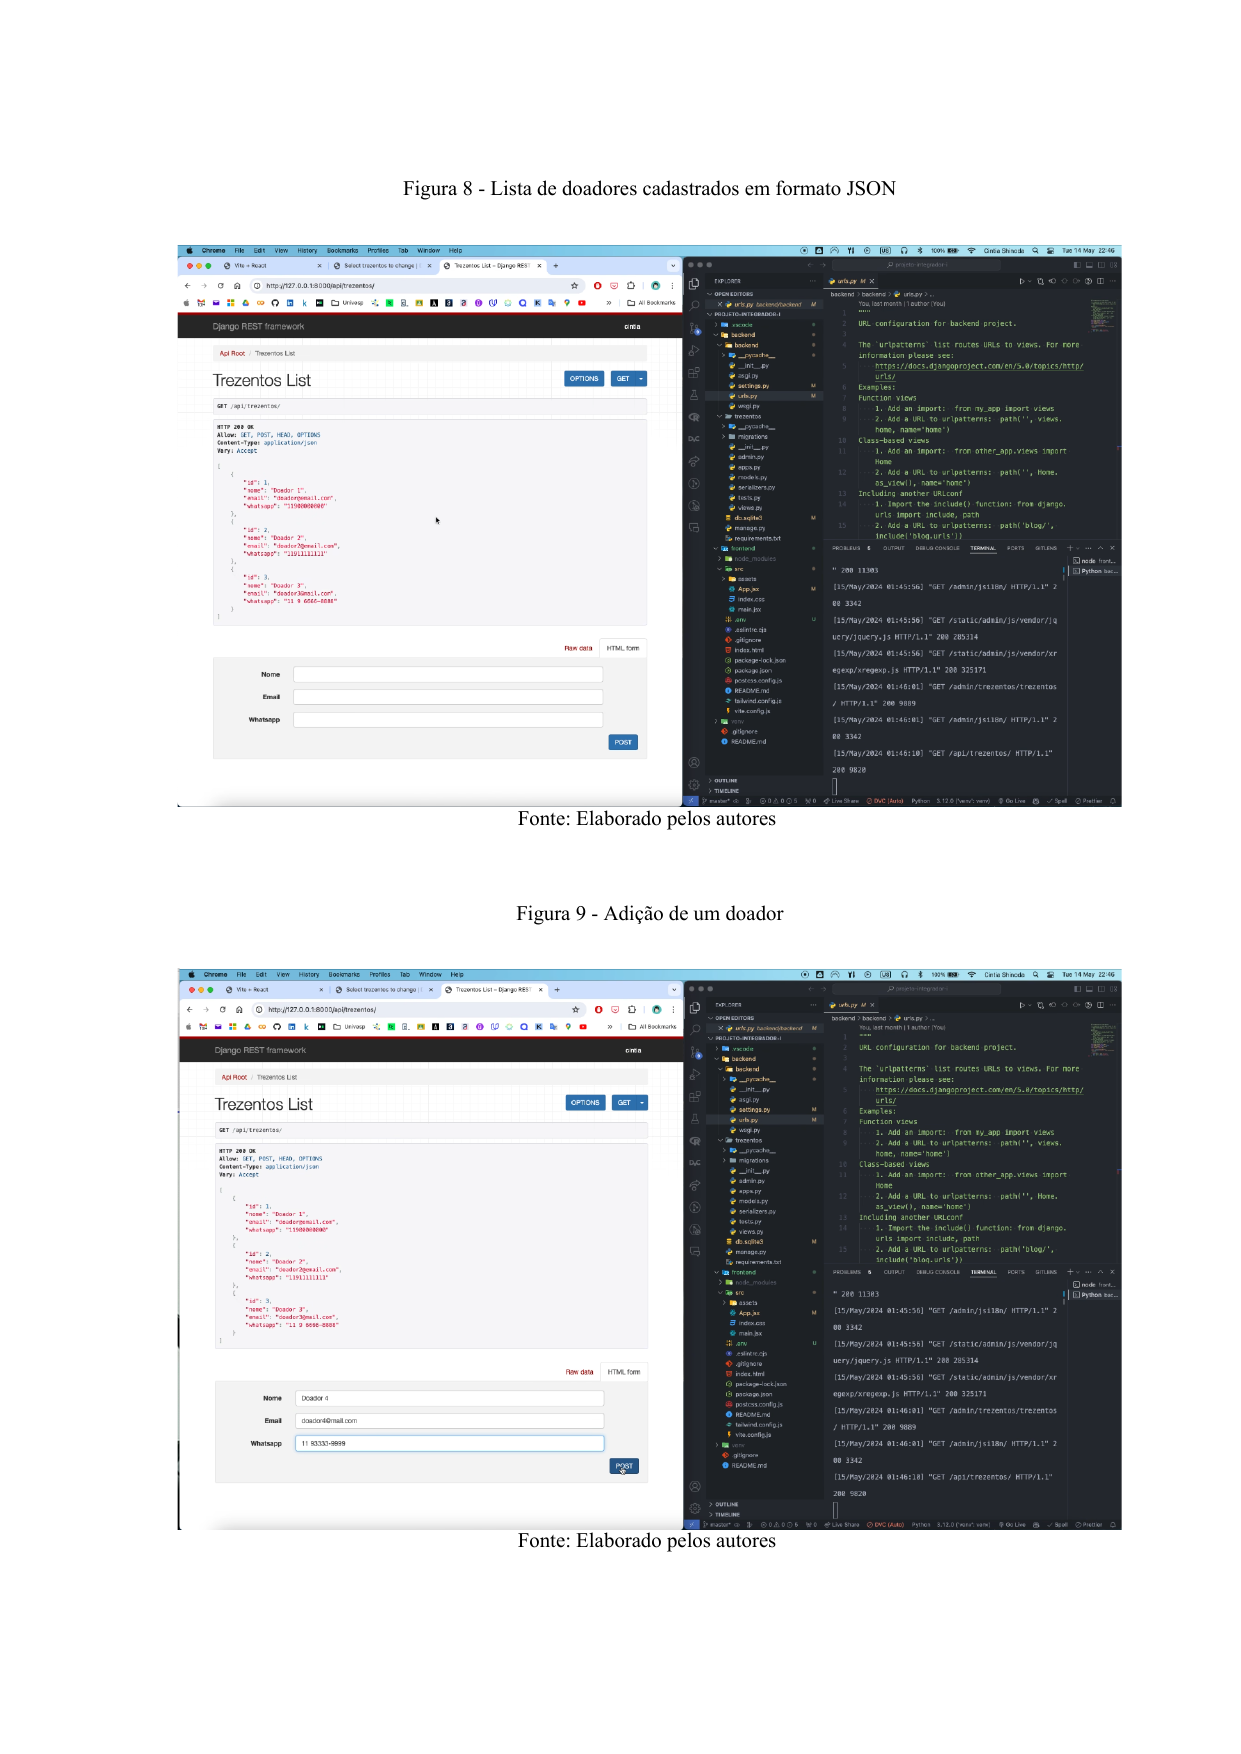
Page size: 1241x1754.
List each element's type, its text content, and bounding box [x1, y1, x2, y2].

picture [177, 968, 1122, 1530]
text Figura 9 - Adição de um doador [177, 902, 1122, 925]
text Figura 8 - Lista de doadores cadastrados em formato JSON [177, 177, 1122, 200]
picture [177, 244, 1122, 807]
text Fonte: Elaborado pelos autores [177, 1530, 1122, 1552]
text Fonte: Elaborado pelos autores [177, 807, 1122, 829]
